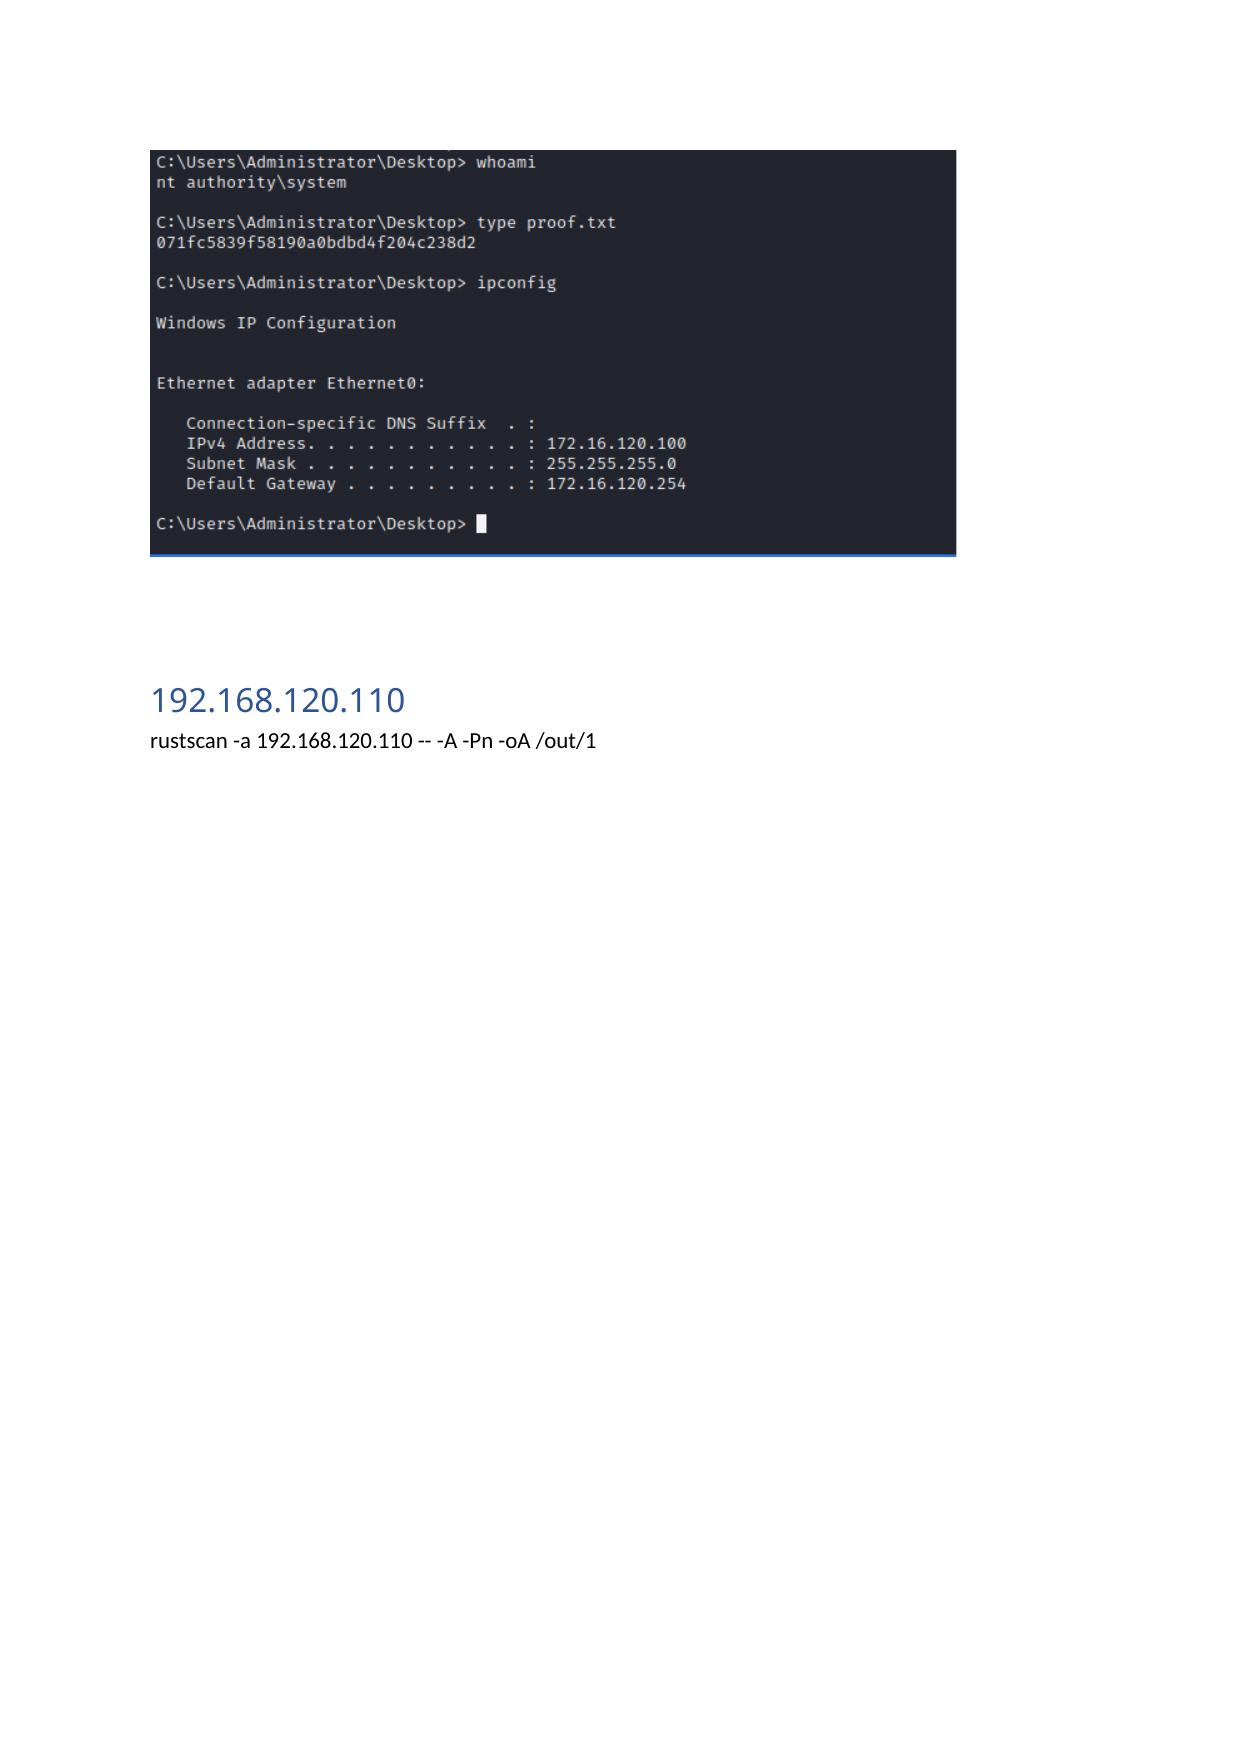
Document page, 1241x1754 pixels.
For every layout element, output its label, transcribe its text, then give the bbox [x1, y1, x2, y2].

picture [150, 150, 957, 557]
text rustscan -a 192.168.120.110 -- -A -Pn -oA /out/1 [150, 726, 1090, 754]
subtitle 192.168.120.110 [150, 677, 1090, 723]
